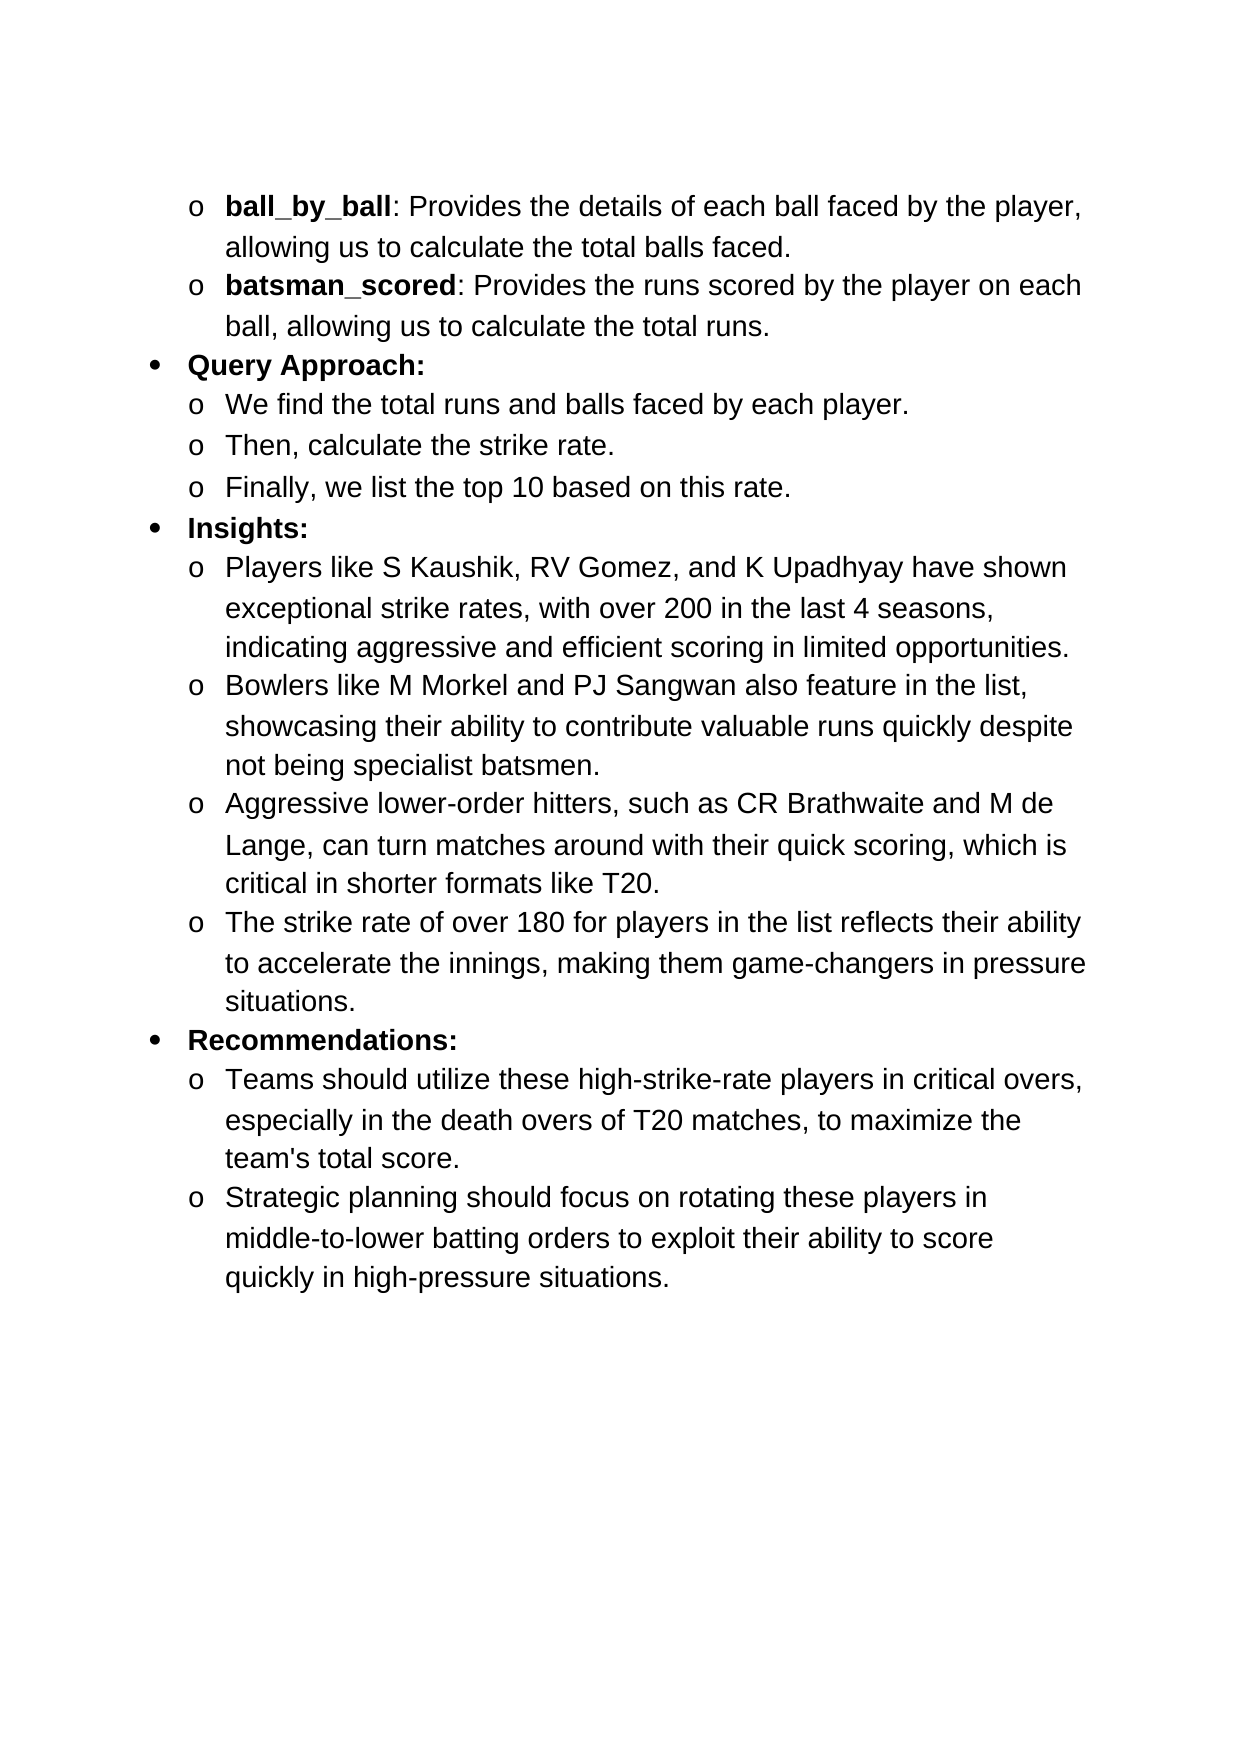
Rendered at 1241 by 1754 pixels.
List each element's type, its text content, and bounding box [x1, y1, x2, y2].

list Recommendations: [150, 1023, 1090, 1057]
list Players like S Kaushik, RV Gomez, and K Upadhyay have shown exceptional strike rates, with over 200 in the last 4 seasons, indicating aggressive and efficient scoring in limited opportunities. [187, 550, 1090, 663]
list Then, calculate the strike rate. [187, 428, 1090, 464]
list Bowlers like M Morkel and PJ Sangwan also feature in the list, showcasing their ability to contribute valuable runs quickly despite not being specialist batsmen. [187, 668, 1090, 782]
list Query Approach: [150, 348, 1090, 382]
list Strategic planning should focus on rotating these players in middle-to-lower batting orders to exploit their ability to score quickly in high-pressure situations. [187, 1180, 1090, 1293]
list Finally, we list the top 10 based on this rate. [187, 470, 1090, 506]
list ball_by_ball: Provides the details of each ball faced by the player, allowing us to calculate the total balls faced. [187, 188, 1090, 263]
list Insights: [150, 511, 1090, 545]
list We find the total runs and balls faced by each player. [187, 387, 1090, 423]
list The strike rate of over 180 for players in the list reflects their ability to accelerate the innings, making them game-changers in pressure situations. [187, 905, 1090, 1018]
list batsman_scored: Provides the runs scored by the player on each ball, allowing us to calculate the total runs. [187, 268, 1090, 343]
list Teams should utilize these high-strike-rate players in critical overs, especially in the death overs of T20 matches, to maximize the team's total score. [187, 1062, 1090, 1175]
list Aggressive lower-order hitters, such as CR Brathwaite and M de Lange, can turn matches around with their quick scoring, which is critical in shorter formats like T20. [187, 787, 1090, 900]
